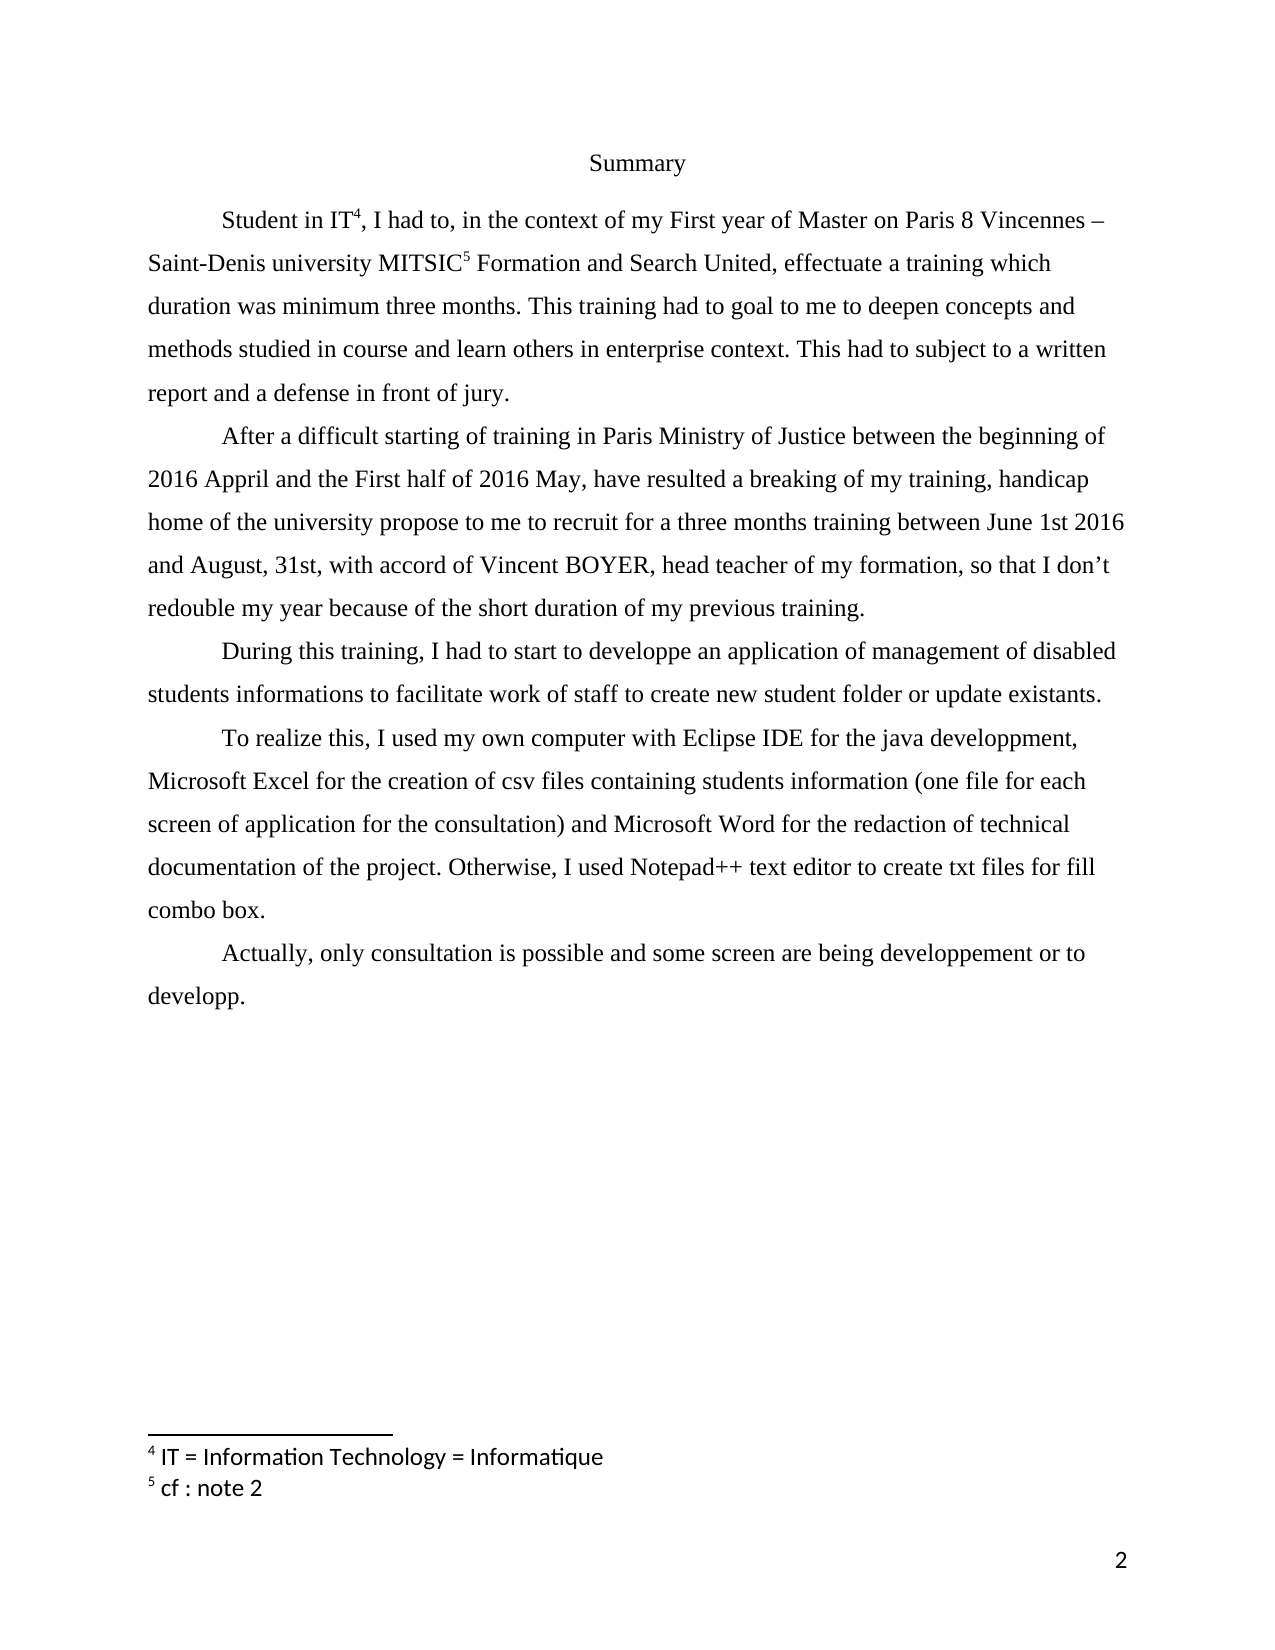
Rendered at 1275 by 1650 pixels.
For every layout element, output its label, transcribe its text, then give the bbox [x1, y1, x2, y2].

text To realize this, I used my own computer with Eclipse IDE for the java developpment, Microsoft Excel for the creation of csv files containing students information (one file for each screen of application for the consultation) and Microsoft Word for the redaction of technical documentation of the project. Otherwise, I used Notepad++ text editor to create txt files for fill combo box. [148, 723, 1127, 924]
text Summary [148, 148, 1127, 176]
text During this training, I had to start to developpe an application of management of disabled students informations to facilitate work of staff to create new student folder or update existants. [148, 636, 1127, 708]
text After a difficult starting of training in Paris Ministry of Justice between the beginning of 2016 Appril and the First half of 2016 May, have resulted a breaking of my training, handicap home of the university propose to me to recruit for a three months training between June 1st 2016 and August, 31st, with accord of Vincent BOYER, head teacher of my formation, so that I don’t redouble my year because of the short duration of my previous training. [148, 421, 1127, 622]
text Student in IT, I had to, in the context of my First year of Master on Paris 8 Vincennes – Saint-Denis university MITSIC Formation and Search United, effectuate a training which duration was minimum three months. This training had to goal to me to deepen concepts and methods studied in course and learn others in enterprise context. This had to subject to a written report and a defense in front of jury. [148, 205, 1127, 406]
text Actually, only consultation is possible and some screen are being developpement or to developp. [148, 938, 1127, 1010]
